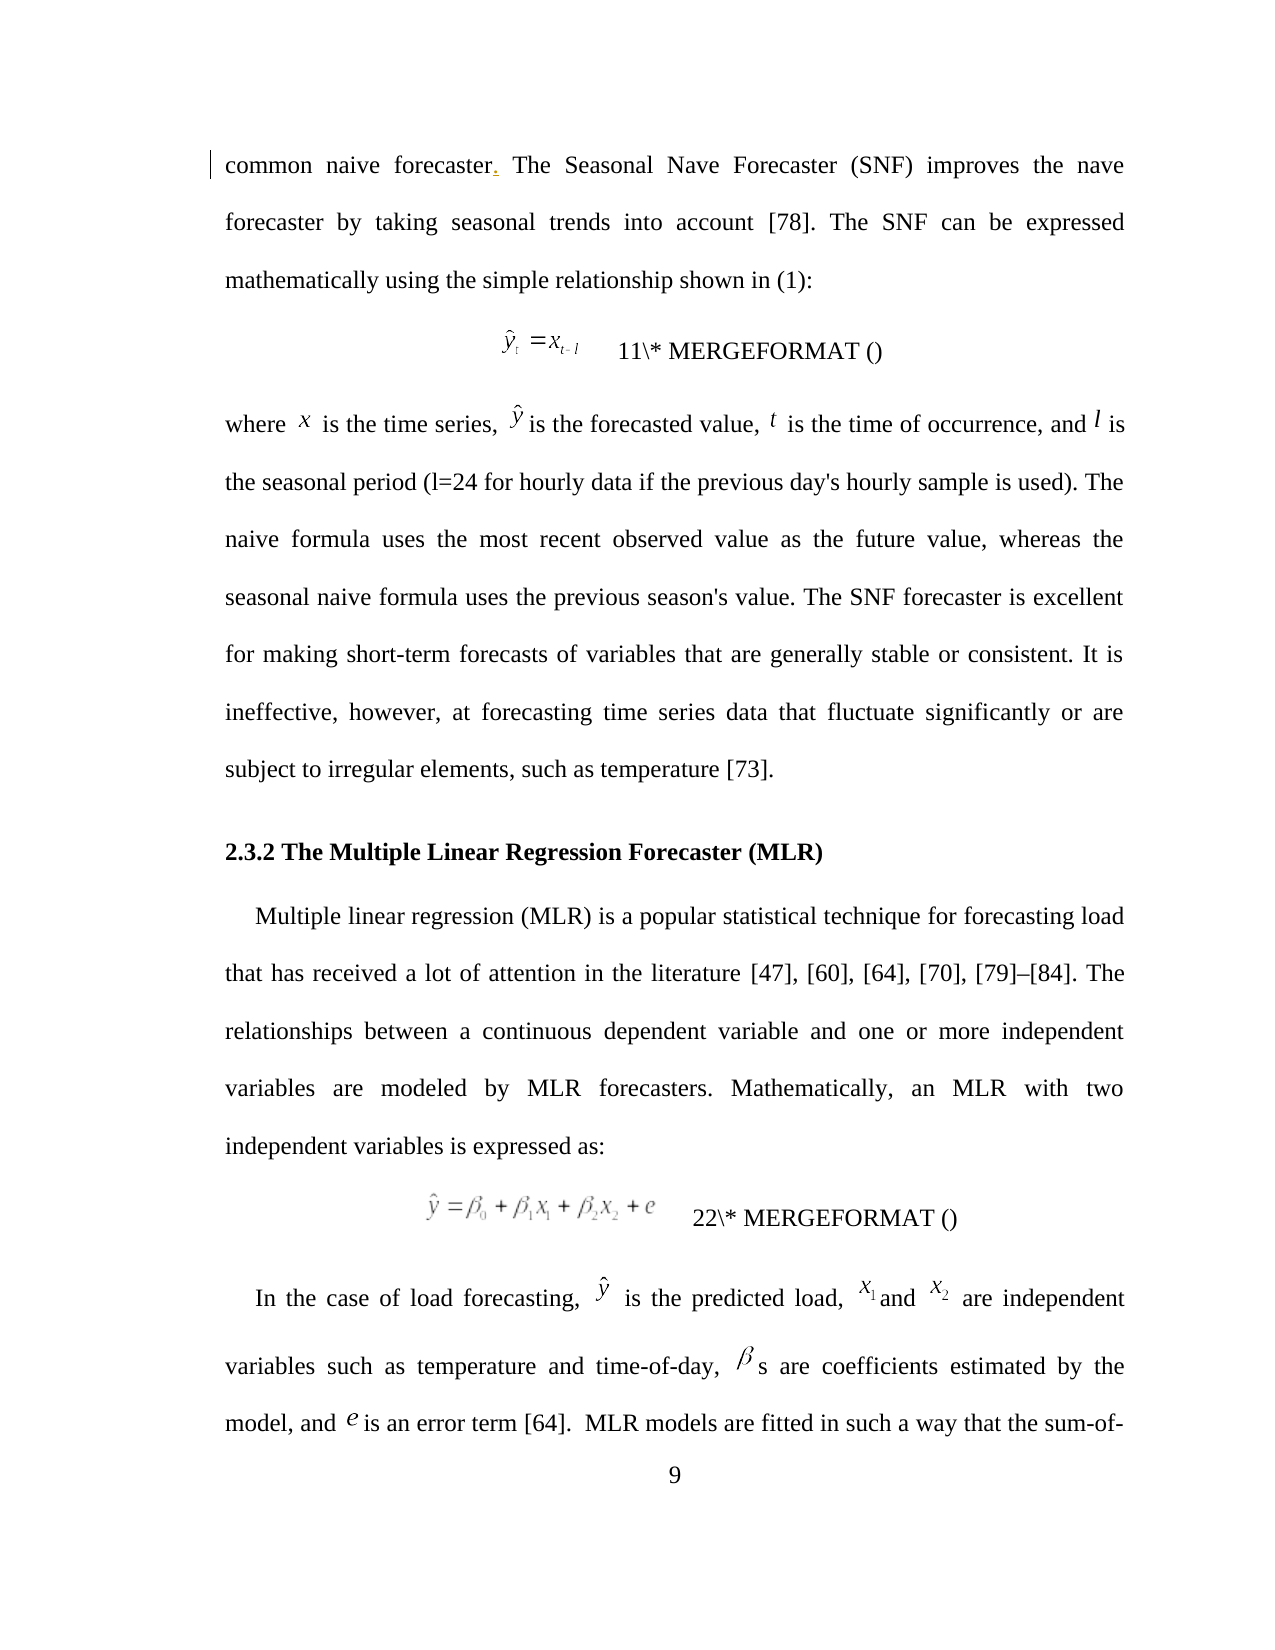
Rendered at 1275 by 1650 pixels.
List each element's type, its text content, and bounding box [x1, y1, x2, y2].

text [225, 150, 1125, 294]
text where is the time series, is the forecasted value, is the time of occurrence, and is the seasonal period (l=24 for hourly data if the previous day's hourly sample is used). The naive formula uses the most recent observed value as the future value, whereas the seasonal naive formula uses the previous season's value. The SNF forecaster is excellent for making short-term forecasts of variables that are generally stable or consistent. It is ineffective, however, at forecasting time series data that fluctuate significantly or are subject to irregular elements, such as temperature [73]. [225, 400, 1125, 783]
subtitle 2.3.2 The Multiple Linear Regression Forecaster (MLR) [225, 837, 1125, 866]
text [225, 1267, 1125, 1437]
text Multiple linear regression (MLR) is a popular statistical technique for forecasting load that has received a lot of attention in the literature [47], [60], [64], [70], [79]–[84]. The relationships between a continuous dependent variable and one or more independent variables are modeled by MLR forecasters. Mathematically, an MLR with two independent variables is expressed as: [225, 901, 1125, 1159]
